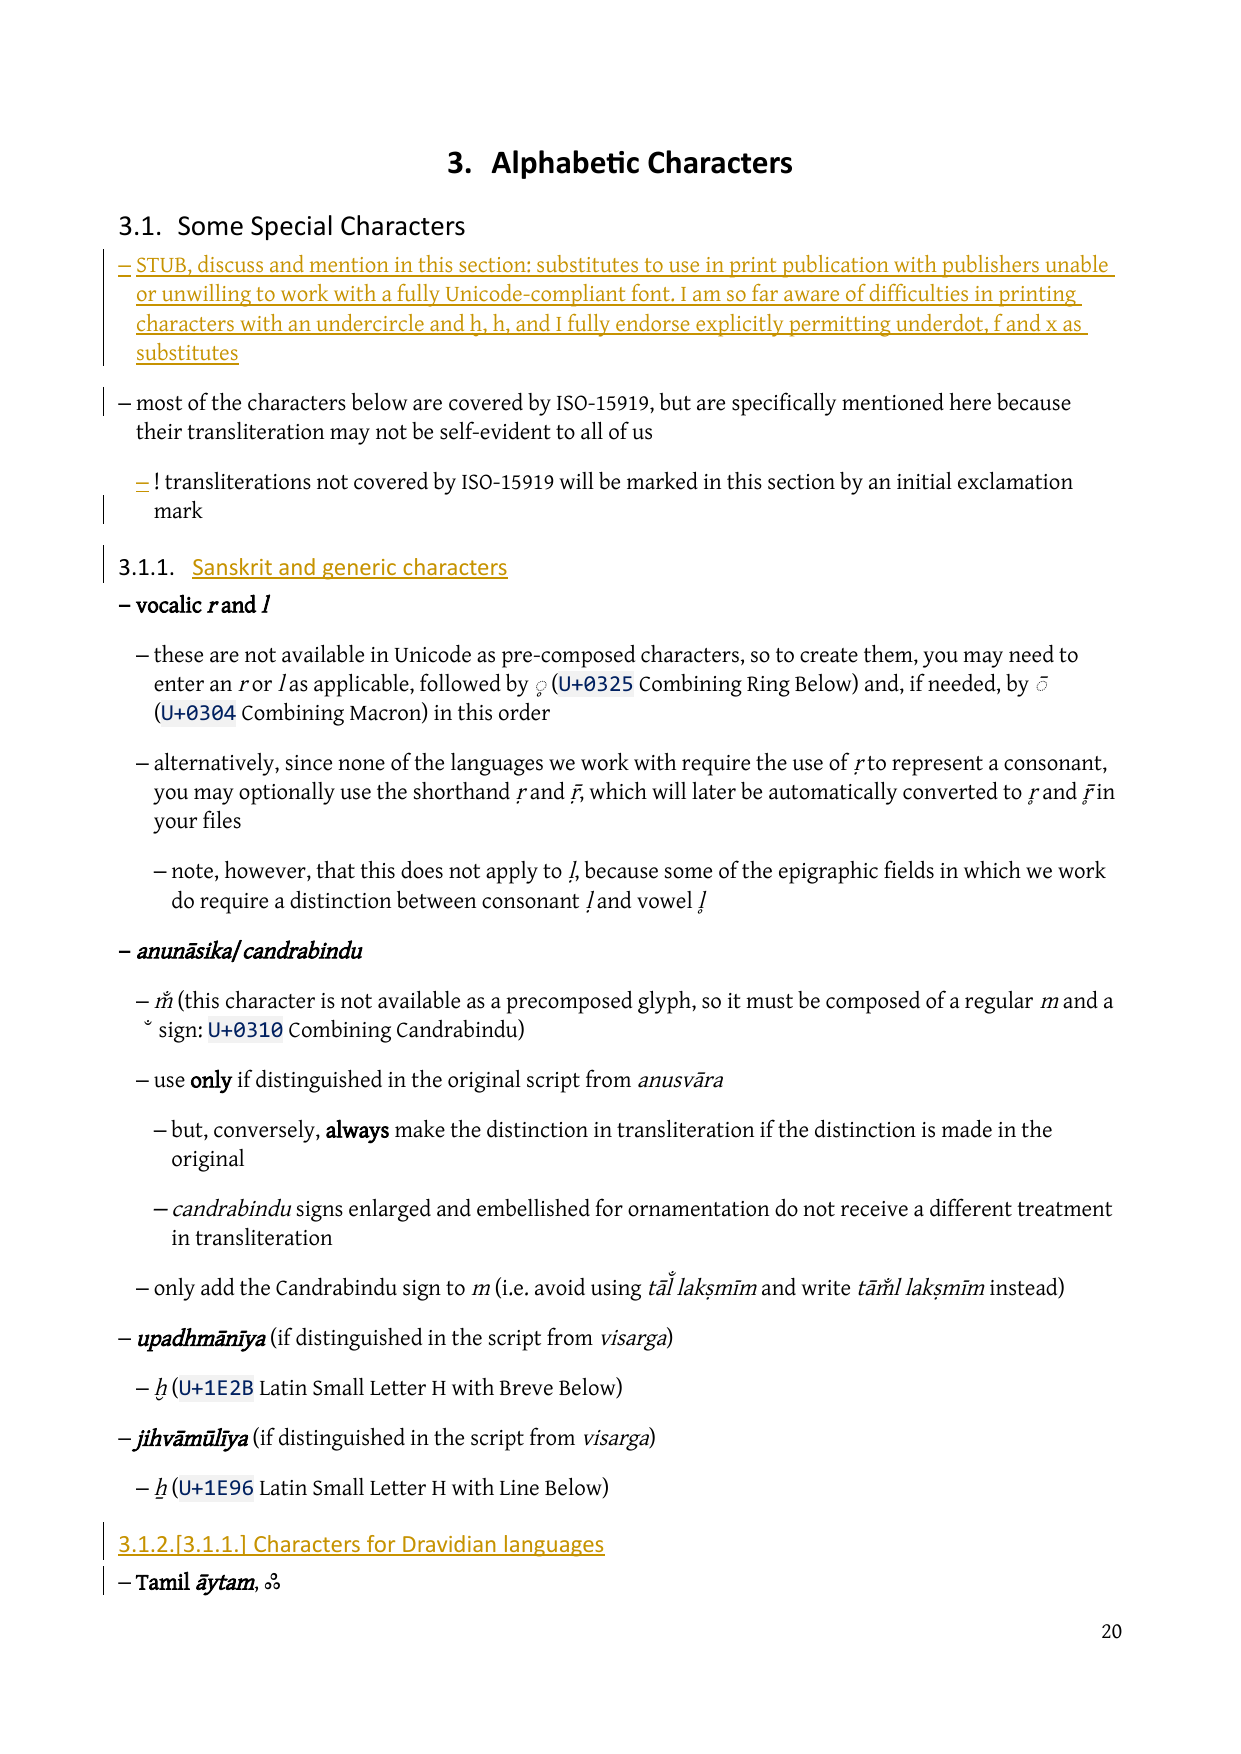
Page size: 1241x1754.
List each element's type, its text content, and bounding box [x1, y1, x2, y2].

list ḫ (U+1E2B Latin Small Letter H with Breve Below) [136, 1372, 1122, 1401]
list ! transliterations not covered by ISO-15919 will be marked in this section by an initial exclamation mark [136, 466, 1122, 524]
list ẖ (U+1E96 Latin Small Letter H with Line Below) [136, 1472, 1122, 1501]
subtitle Alphabetic Characters [118, 143, 1122, 181]
list vocalic r and l [118, 589, 1122, 618]
list candrabindu signs enlarged and embellished for ornamentation do not receive a different treatment in transliteration [153, 1193, 1122, 1251]
subtitle Some Special Characters [118, 206, 1122, 243]
list only add the Candrabindu sign to m (i.e. avoid using tāl̐ lakṣmīm and write tām̐l lakṣmīm instead) [136, 1272, 1122, 1301]
list these are not available in Unicode as pre-composed characters, so to create them, you may need to enter an r or l as applicable, followed by ◌̥ (U+0325 Combining Ring Below) and, if needed, by ◌̄ (U+0304 Combining Macron) in this order [136, 639, 1122, 726]
list upadhmānīya (if distinguished in the script from visarga) [118, 1322, 1122, 1351]
list Tamil āytam, ஃ [118, 1566, 1122, 1595]
list but, conversely, always make the distinction in transliteration if the distinction is made in the original [153, 1114, 1122, 1172]
list note, however, that this does not apply to ḷ, because some of the epigraphic fields in which we work do require a distinction between consonant ḷ and vowel l̥ [153, 856, 1122, 914]
list jihvāmūlīya (if distinguished in the script from visarga) [118, 1422, 1122, 1451]
list alternatively, since none of the languages we work with require the use of ṛ to represent a consonant, you may optionally use the shorthand ṛ and ṝ, which will later be automatically converted to r̥ and r̥̄ in your files [136, 747, 1122, 835]
list most of the characters below are covered by ISO-15919, but are specifically mentioned here because their transliteration may not be self-evident to all of us [118, 387, 1122, 445]
list m̐ (this character is not available as a precomposed glyph, so it must be composed of a regular m and a ̐ sign: U+0310 Combining Candrabindu) [136, 985, 1122, 1043]
list anunāsika/candrabindu [118, 935, 1122, 964]
list use only if distinguished in the original script from anusvāra [136, 1064, 1122, 1093]
